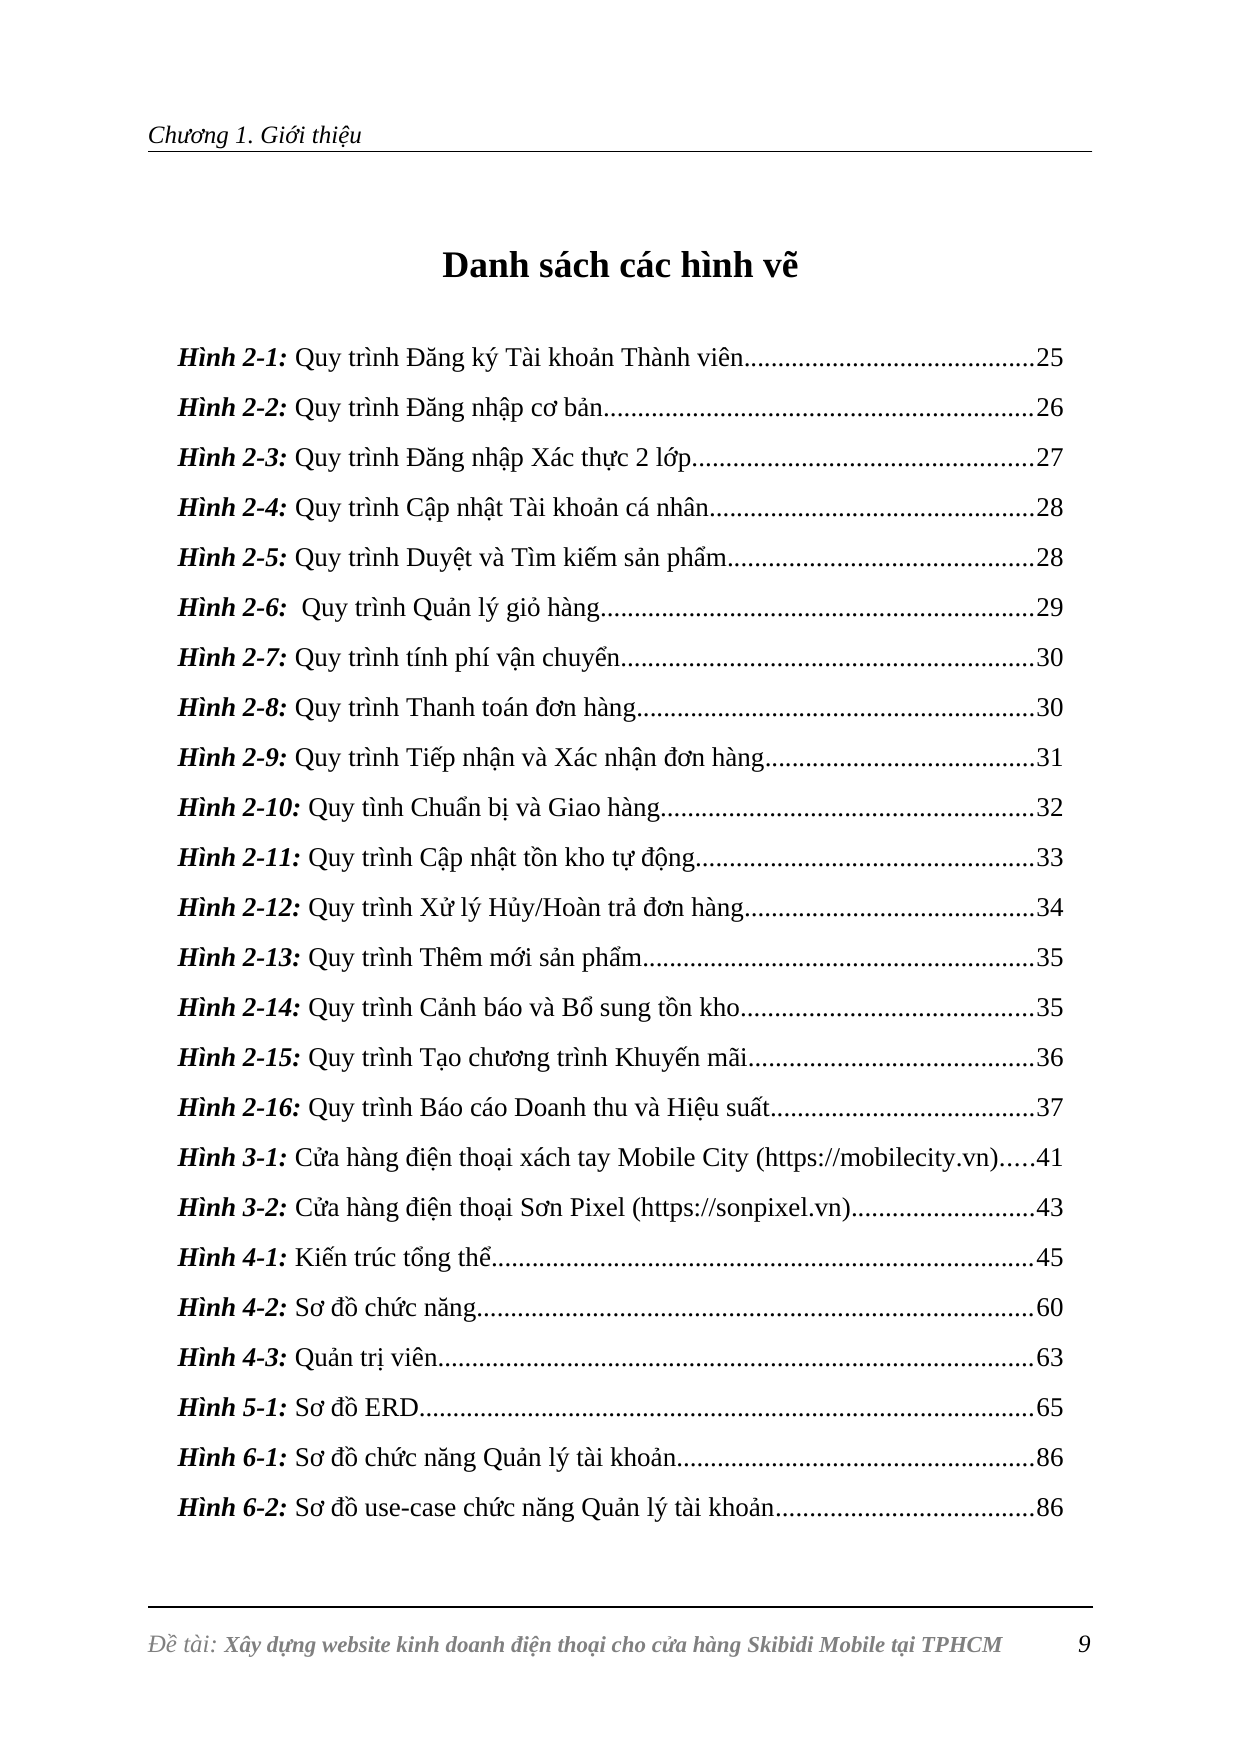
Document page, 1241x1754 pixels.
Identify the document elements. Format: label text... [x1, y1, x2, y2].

text Hình 2-5: Quy trình Duyệt và Tìm kiếm sản phẩm 28 [177, 536, 1063, 573]
text Hình 2-16: Quy trình Báo cáo Doanh thu và Hiệu suất 37 [177, 1086, 1063, 1123]
text Hình 3-1: Cửa hàng điện thoại xách tay Mobile City (https://mobilecity.vn) 41 [177, 1136, 1063, 1173]
text Hình 2-12: Quy trình Xử lý Hủy/Hoàn trả đơn hàng 34 [177, 886, 1063, 923]
text Hình 2-4: Quy trình Cập nhật Tài khoản cá nhân 28 [177, 486, 1063, 523]
text Hình 2-11: Quy trình Cập nhật tồn kho tự động 33 [177, 836, 1063, 873]
text Hình 4-1: Kiến trúc tổng thể 45 [177, 1236, 1063, 1273]
text Hình 3-2: Cửa hàng điện thoại Sơn Pixel (https://sonpixel.vn) 43 [177, 1186, 1063, 1223]
text Hình 2-13: Quy trình Thêm mới sản phẩm 35 [177, 936, 1063, 973]
text Hình 2-9: Quy trình Tiếp nhận và Xác nhận đơn hàng 31 [177, 736, 1063, 773]
text Hình 4-2: Sơ đồ chức năng 60 [177, 1286, 1063, 1323]
text Hình 2-15: Quy trình Tạo chương trình Khuyến mãi 36 [177, 1036, 1063, 1073]
title Danh sách các hình vẽ [148, 244, 1092, 286]
text Hình 2-7: Quy trình tính phí vận chuyển 30 [177, 636, 1063, 673]
text Hình 2-10: Quy tình Chuẩn bị và Giao hàng 32 [177, 786, 1063, 823]
text Hình 4-3: Quản trị viên 63 [177, 1336, 1063, 1373]
text Hình 6-1: Sơ đồ chức năng Quản lý tài khoản 86 [177, 1436, 1063, 1473]
text Hình 2-14: Quy trình Cảnh báo và Bổ sung tồn kho 35 [177, 986, 1063, 1023]
text Hình 2-6: Quy trình Quản lý giỏ hàng 29 [177, 586, 1063, 623]
text Hình 6-2: Sơ đồ use-case chức năng Quản lý tài khoản 86 [177, 1486, 1063, 1523]
text Hình 2-8: Quy trình Thanh toán đơn hàng 30 [177, 686, 1063, 723]
text Hình 5-1: Sơ đồ ERD 65 [177, 1386, 1063, 1423]
text Hình 2-1: Quy trình Đăng ký Tài khoản Thành viên 25 [177, 336, 1063, 373]
text Hình 2-2: Quy trình Đăng nhập cơ bản 26 [177, 386, 1063, 423]
text Hình 2-3: Quy trình Đăng nhập Xác thực 2 lớp 27 [177, 436, 1063, 473]
